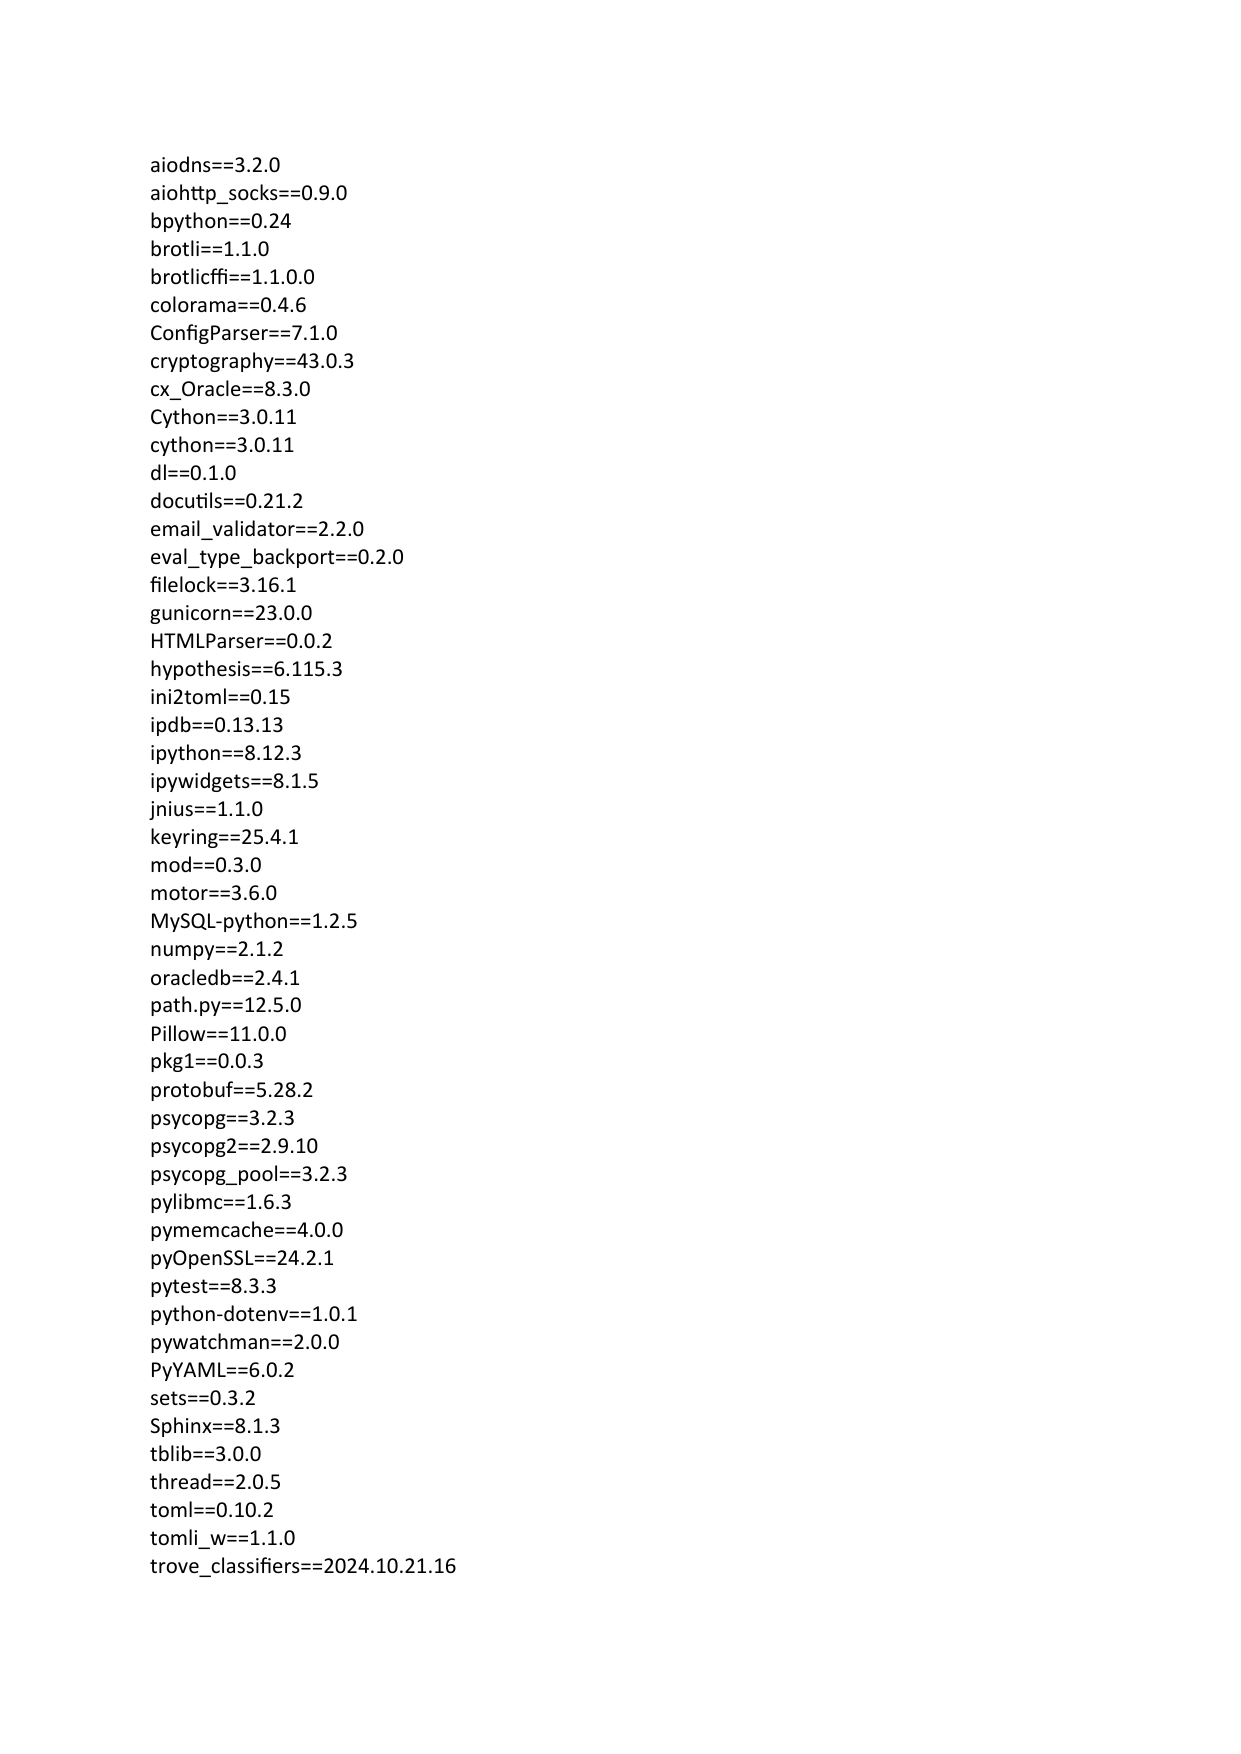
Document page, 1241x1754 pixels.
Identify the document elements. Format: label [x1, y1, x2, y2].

text [150, 150, 1093, 1579]
